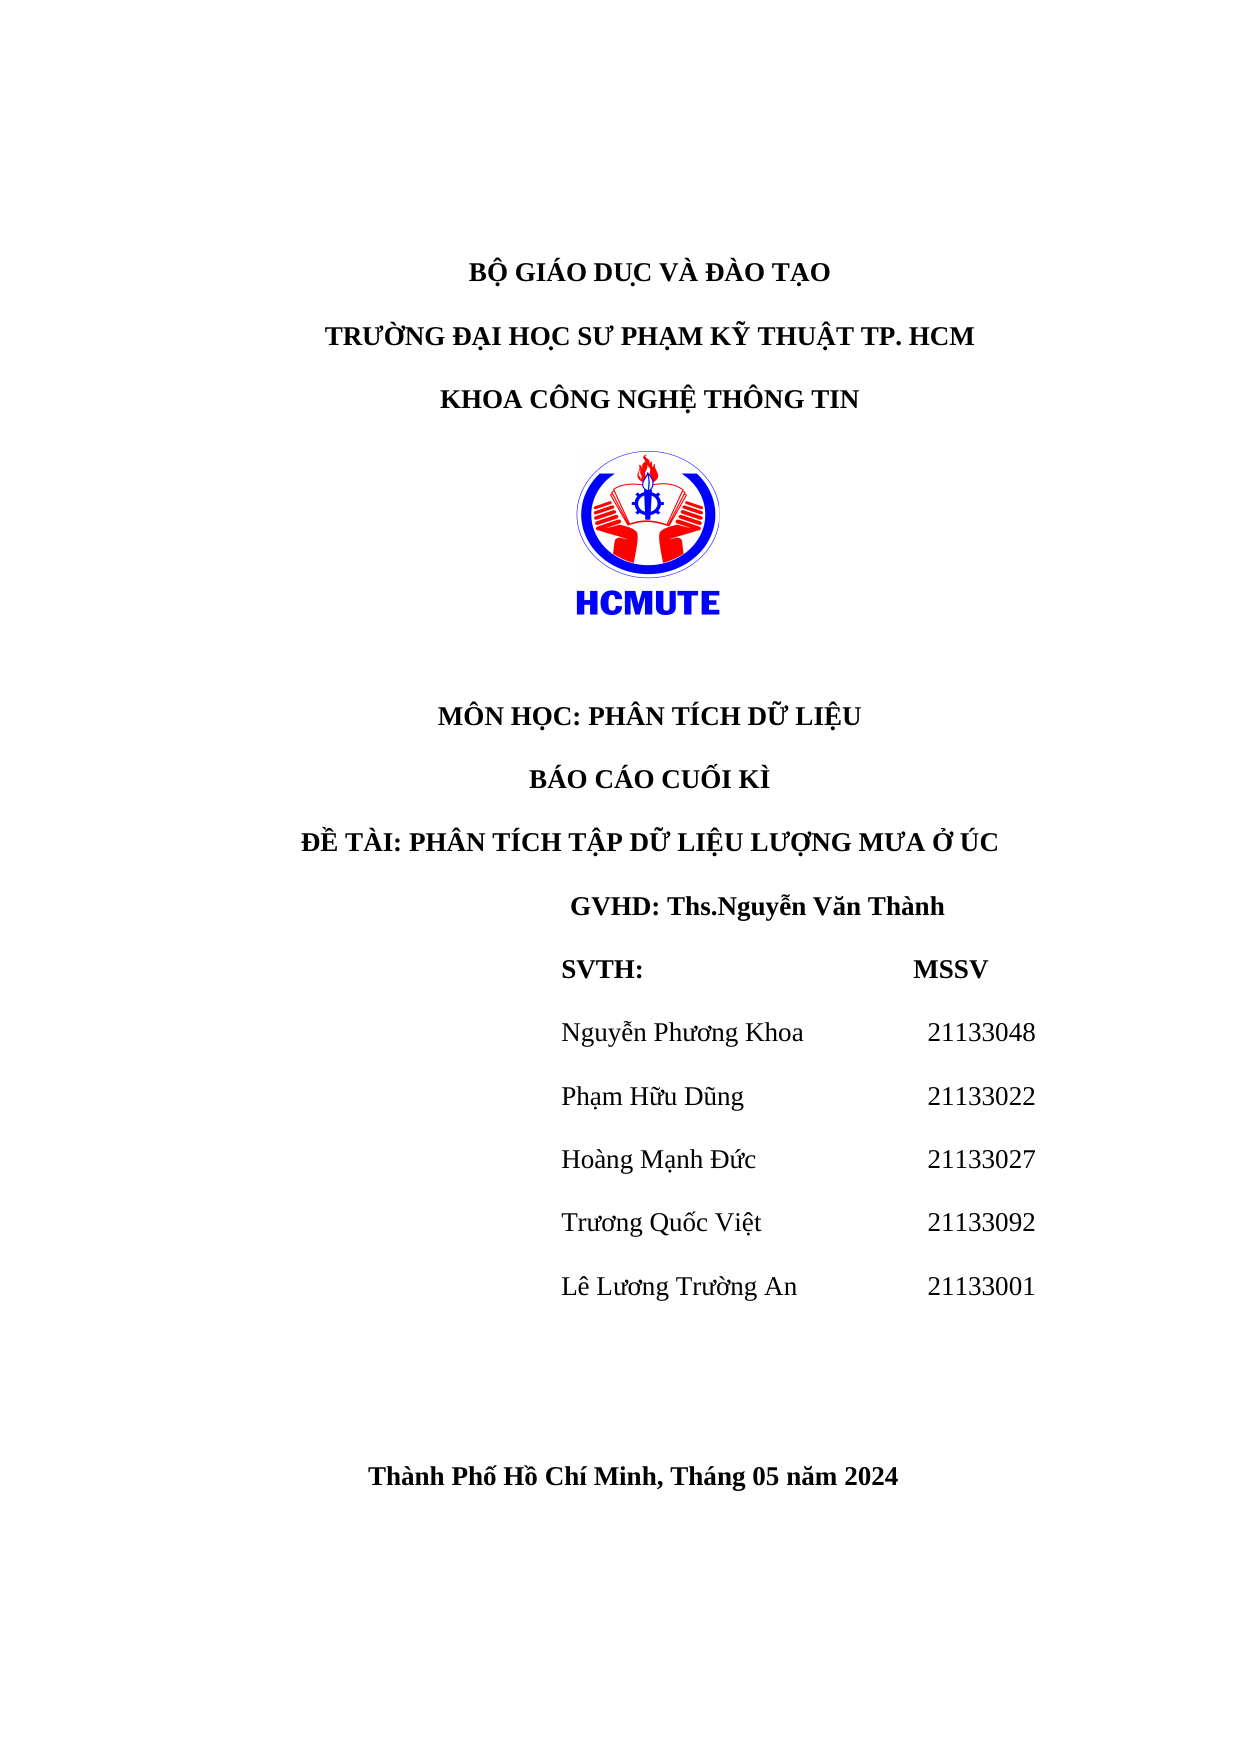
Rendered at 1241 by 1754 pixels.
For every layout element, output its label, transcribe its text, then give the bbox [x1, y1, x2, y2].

text Trương Quốc Việt 21133092 [561, 1206, 1122, 1237]
text GVHD: Ths.Nguyễn Văn Thành [325, 890, 1122, 921]
picture [575, 451, 720, 615]
text BÁO CÁO CUỐI KÌ [177, 763, 1122, 794]
text Hoàng Mạnh Đức 21133027 [561, 1143, 1122, 1174]
text SVTH: MSSV [561, 953, 1122, 984]
text Lê Lương Trường An 21133001 [561, 1270, 1122, 1301]
text ĐỀ TÀI: PHÂN TÍCH TẬP DỮ LIỆU LƯỢNG MƯA Ở ÚC [177, 826, 1122, 857]
text Nguyễn Phương Khoa 21133048 [561, 1016, 1122, 1047]
text Phạm Hữu Dũng 21133022 [561, 1080, 1122, 1111]
text TRƯỜNG ĐẠI HỌC SƯ PHẠM KỸ THUẬT TP. HCM [177, 320, 1122, 351]
text Thành Phố Hồ Chí Minh, Tháng 05 năm 2024 [252, 1460, 1122, 1491]
text KHOA CÔNG NGHỆ THÔNG TIN [177, 383, 1122, 414]
text BỘ GIÁO DỤC VÀ ĐÀO TẠO [177, 256, 1122, 287]
text MÔN HỌC: PHÂN TÍCH DỮ LIỆU [177, 700, 1122, 731]
